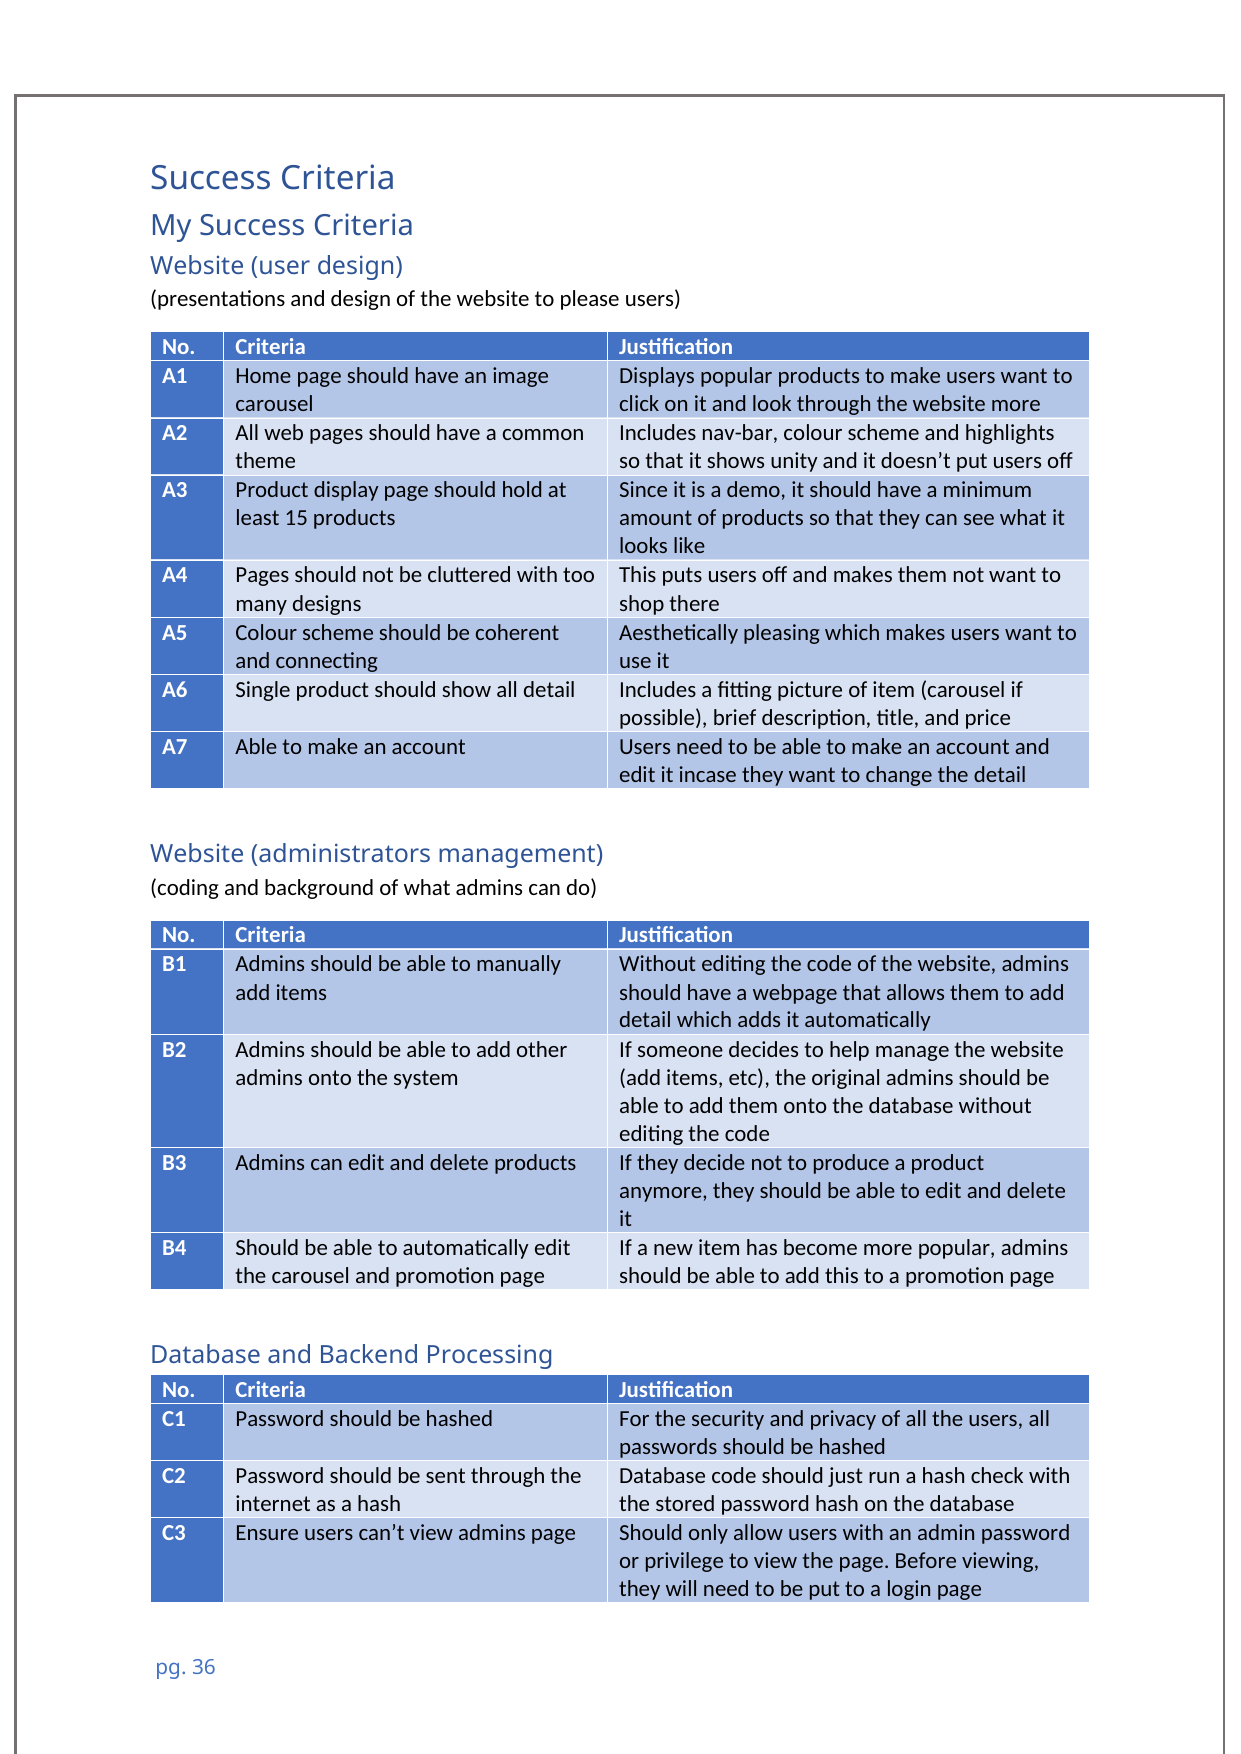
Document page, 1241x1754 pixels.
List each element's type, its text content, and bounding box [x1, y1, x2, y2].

table_cell Users need to be able to make an account and edit it incase they want to change the detail [608, 732, 1089, 788]
table_cell A7 [151, 732, 223, 788]
subtitle My Success Criteria [150, 204, 1090, 243]
table_cell If they decide not to produce a product anymore, they should be able to edit and delete it [608, 1148, 1089, 1232]
table_cell Colour scheme should be coherent and connecting [224, 618, 607, 674]
table_cell If a new item has become more popular, admins should be able to add this to a promotion page [608, 1233, 1089, 1289]
table_cell Home page should have an image carousel [224, 361, 607, 417]
table_header No. [151, 921, 223, 948]
table_cell C3 [151, 1518, 223, 1602]
table_header Justification [608, 332, 1089, 360]
table_cell Includes a fitting picture of item (carousel if possible), brief description, title, and price [608, 675, 1089, 731]
table_cell Should only allow users with an admin password or privilege to view the page. Before viewing, they will need to be put to a login page [608, 1518, 1089, 1602]
table_cell Since it is a demo, it should have a minimum amount of products so that they can see what it looks like [608, 476, 1089, 559]
table_cell Single product should show all detail [224, 675, 607, 731]
table_cell Admins can edit and delete products [224, 1148, 607, 1232]
table_cell Admins should be able to manually add items [224, 950, 607, 1034]
table_cell C1 [151, 1404, 223, 1460]
table_cell Able to make an account [224, 732, 607, 788]
table_cell Displays popular products to make users want to click on it and look through the website more [608, 361, 1089, 417]
subtitle Website (user design) [150, 248, 1090, 282]
table_header Justification [608, 1375, 1089, 1403]
subtitle Database and Backend Processing [150, 1337, 1090, 1371]
table_cell This puts users off and makes them not want to shop there [608, 561, 1089, 617]
subtitle Website (administrators management) [150, 836, 1090, 870]
table_cell If someone decides to help manage the website (add items, etc), the original admins should be able to add them onto the database without editing the code [608, 1035, 1089, 1147]
table_header Criteria [224, 332, 607, 360]
subtitle Success Criteria [150, 154, 1090, 199]
table_header No. [151, 332, 223, 360]
table_cell Password should be hashed [224, 1404, 607, 1460]
table_cell Pages should not be cluttered with too many designs [224, 561, 607, 617]
table_header Justification [608, 921, 1089, 948]
table_header No. [151, 1375, 223, 1403]
table_cell B4 [151, 1233, 223, 1289]
table_cell B2 [151, 1035, 223, 1147]
table_header Criteria [224, 921, 607, 948]
table_header Criteria [224, 1375, 607, 1403]
table_cell A1 [151, 361, 223, 417]
table_cell Without editing the code of the website, admins should have a webpage that allows them to add detail which adds it automatically [608, 950, 1089, 1034]
table_cell Product display page should hold at least 15 products [224, 476, 607, 559]
table_cell A6 [151, 675, 223, 731]
table_cell B1 [151, 950, 223, 1034]
table_cell C2 [151, 1461, 223, 1517]
table_cell Password should be sent through the internet as a hash [224, 1461, 607, 1517]
table_cell A2 [151, 419, 223, 474]
table_cell A5 [151, 618, 223, 674]
text (coding and background of what admins can do) [150, 873, 1090, 901]
table_cell A4 [151, 561, 223, 617]
table_cell Database code should just run a hash check with the stored password hash on the database [608, 1461, 1089, 1517]
table_cell Includes nav-bar, colour scheme and highlights so that it shows unity and it doesn’t put users off [608, 419, 1089, 474]
table_cell B3 [151, 1148, 223, 1232]
table_cell Ensure users can’t view admins page [224, 1518, 607, 1602]
table_cell Aesthetically pleasing which makes users want to use it [608, 618, 1089, 674]
table_cell Should be able to automatically edit the carousel and promotion page [224, 1233, 607, 1289]
table_cell Admins should be able to add other admins onto the system [224, 1035, 607, 1147]
table_cell All web pages should have a common theme [224, 419, 607, 474]
table_cell For the security and privacy of all the users, all passwords should be hashed [608, 1404, 1089, 1460]
table_cell A3 [151, 476, 223, 559]
text (presentations and design of the website to please users) [150, 284, 1090, 312]
